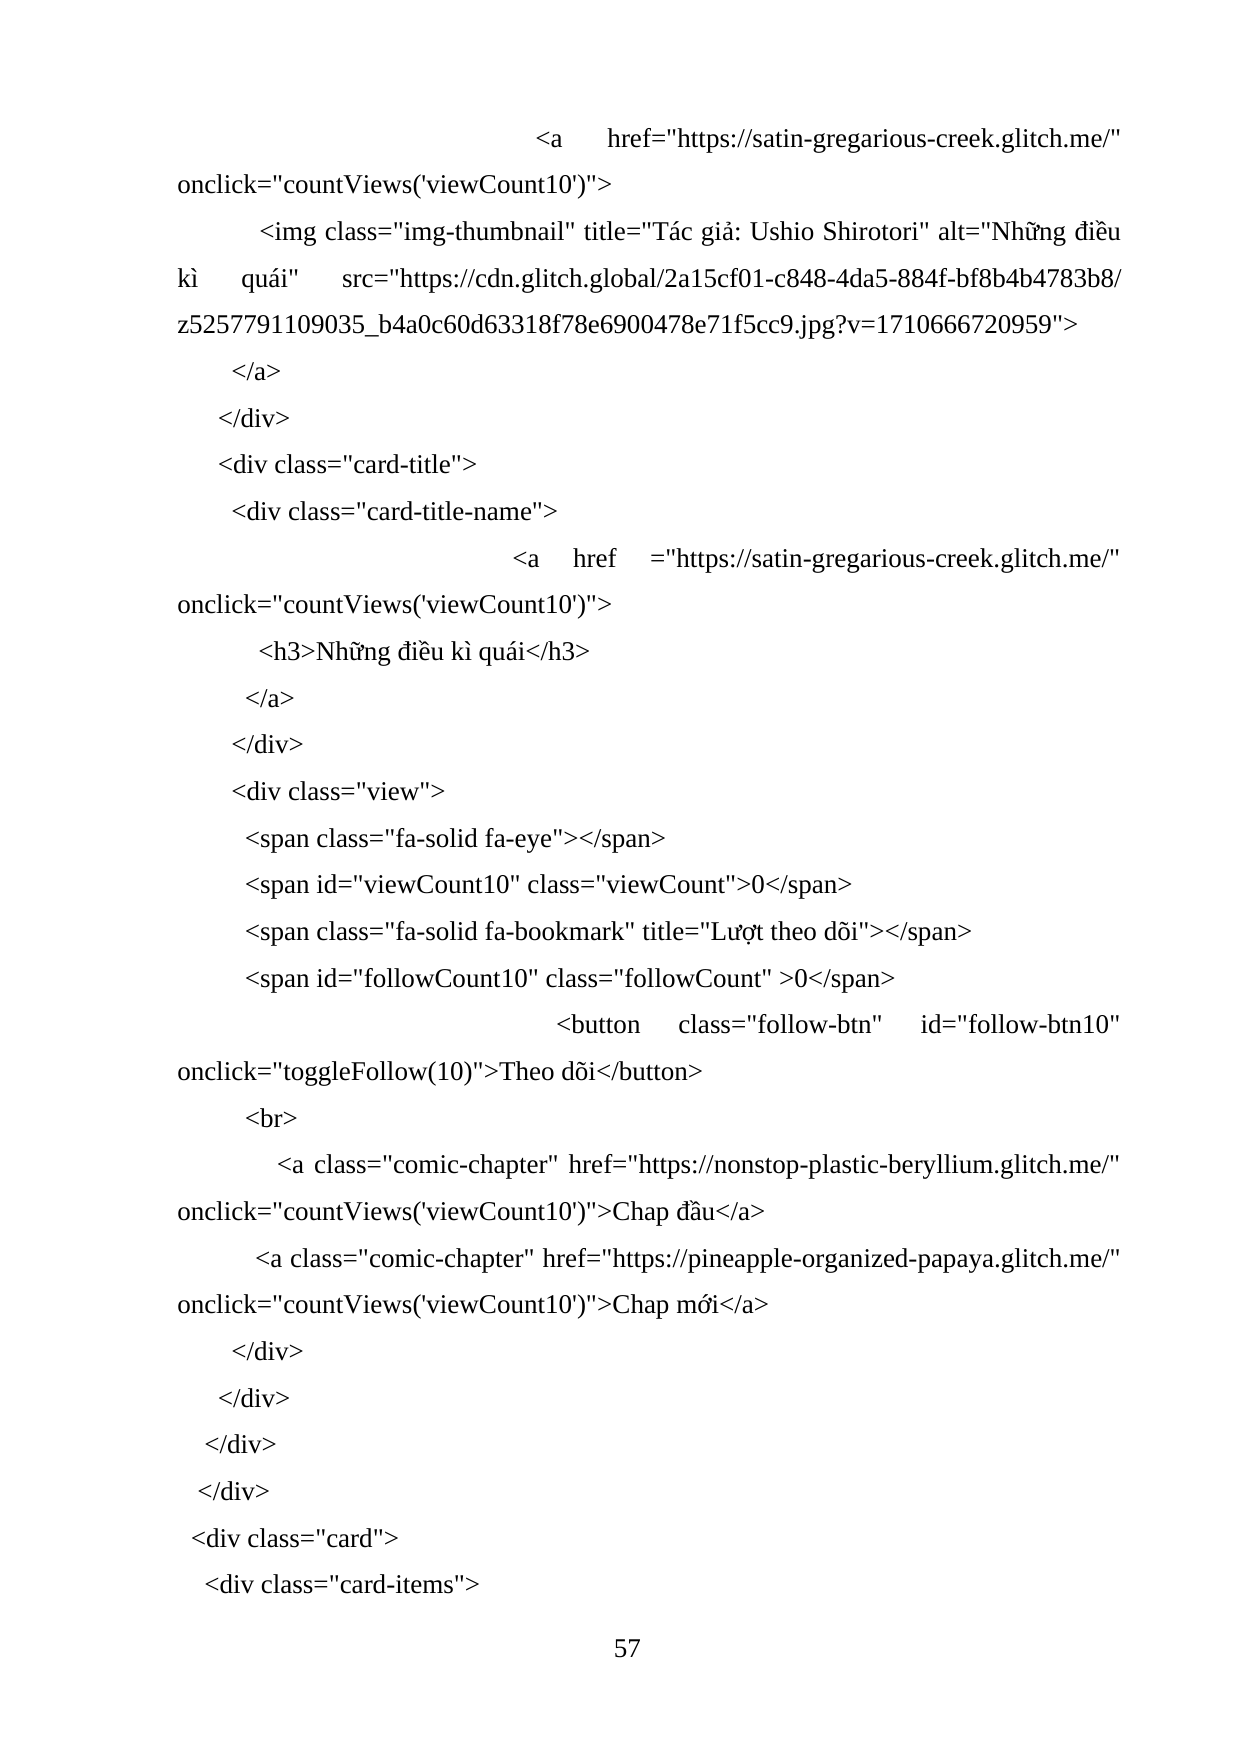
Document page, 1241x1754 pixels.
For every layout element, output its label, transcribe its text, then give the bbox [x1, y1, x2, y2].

text <span class="fa-solid fa-bookmark" title="Lượt theo dõi"></span> [177, 915, 1122, 946]
text <a class="comic-chapter" href="https://nonstop-plastic-beryllium.glitch.me/" onclick="countViews('viewCount10')">Chap đầu</a> [177, 1148, 1122, 1226]
text </div> [177, 1382, 1122, 1413]
text <button class="follow-btn" id="follow-btn10" onclick="toggleFollow(10)">Theo dõi</button> [177, 1008, 1122, 1086]
text <h3>Những điều kì quái</h3> [177, 635, 1122, 666]
text <br> [177, 1102, 1122, 1133]
text <a href ="https://satin-gregarious-creek.glitch.me/" onclick="countViews('viewCount10')"> [177, 542, 1122, 619]
text <div class="card"> [177, 1522, 1122, 1553]
text <a href="https://satin-gregarious-creek.glitch.me/" onclick="countViews('viewCount10')"> [177, 122, 1122, 199]
text </a> [177, 682, 1122, 713]
text <div class="card-title-name"> [177, 495, 1122, 526]
text </div> [177, 1428, 1122, 1459]
text <span id="followCount10" class="followCount" >0</span> [177, 962, 1122, 993]
text </div> [177, 1475, 1122, 1506]
text <div class="card-items"> [177, 1568, 1122, 1599]
text <span id="viewCount10" class="viewCount">0</span> [177, 868, 1122, 899]
text </div> [177, 1335, 1122, 1366]
text <span class="fa-solid fa-eye"></span> [177, 822, 1122, 853]
text </div> [177, 402, 1122, 433]
text </a> [177, 355, 1122, 386]
text <img class="img-thumbnail" title="Tác giả: Ushio Shirotori" alt="Những điều kì quái" src="https://cdn.glitch.global/2a15cf01-c848-4da5-884f-bf8b4b4783b8/z5257791109035_b4a0c60d63318f78e6900478e71f5cc9.jpg?v=1710666720959"> [177, 215, 1122, 339]
text <a class="comic-chapter" href="https://pineapple-organized-papaya.glitch.me/" onclick="countViews('viewCount10')">Chap mới</a> [177, 1242, 1122, 1319]
text <div class="view"> [177, 775, 1122, 806]
text <div class="card-title"> [177, 448, 1122, 479]
text </div> [177, 728, 1122, 759]
